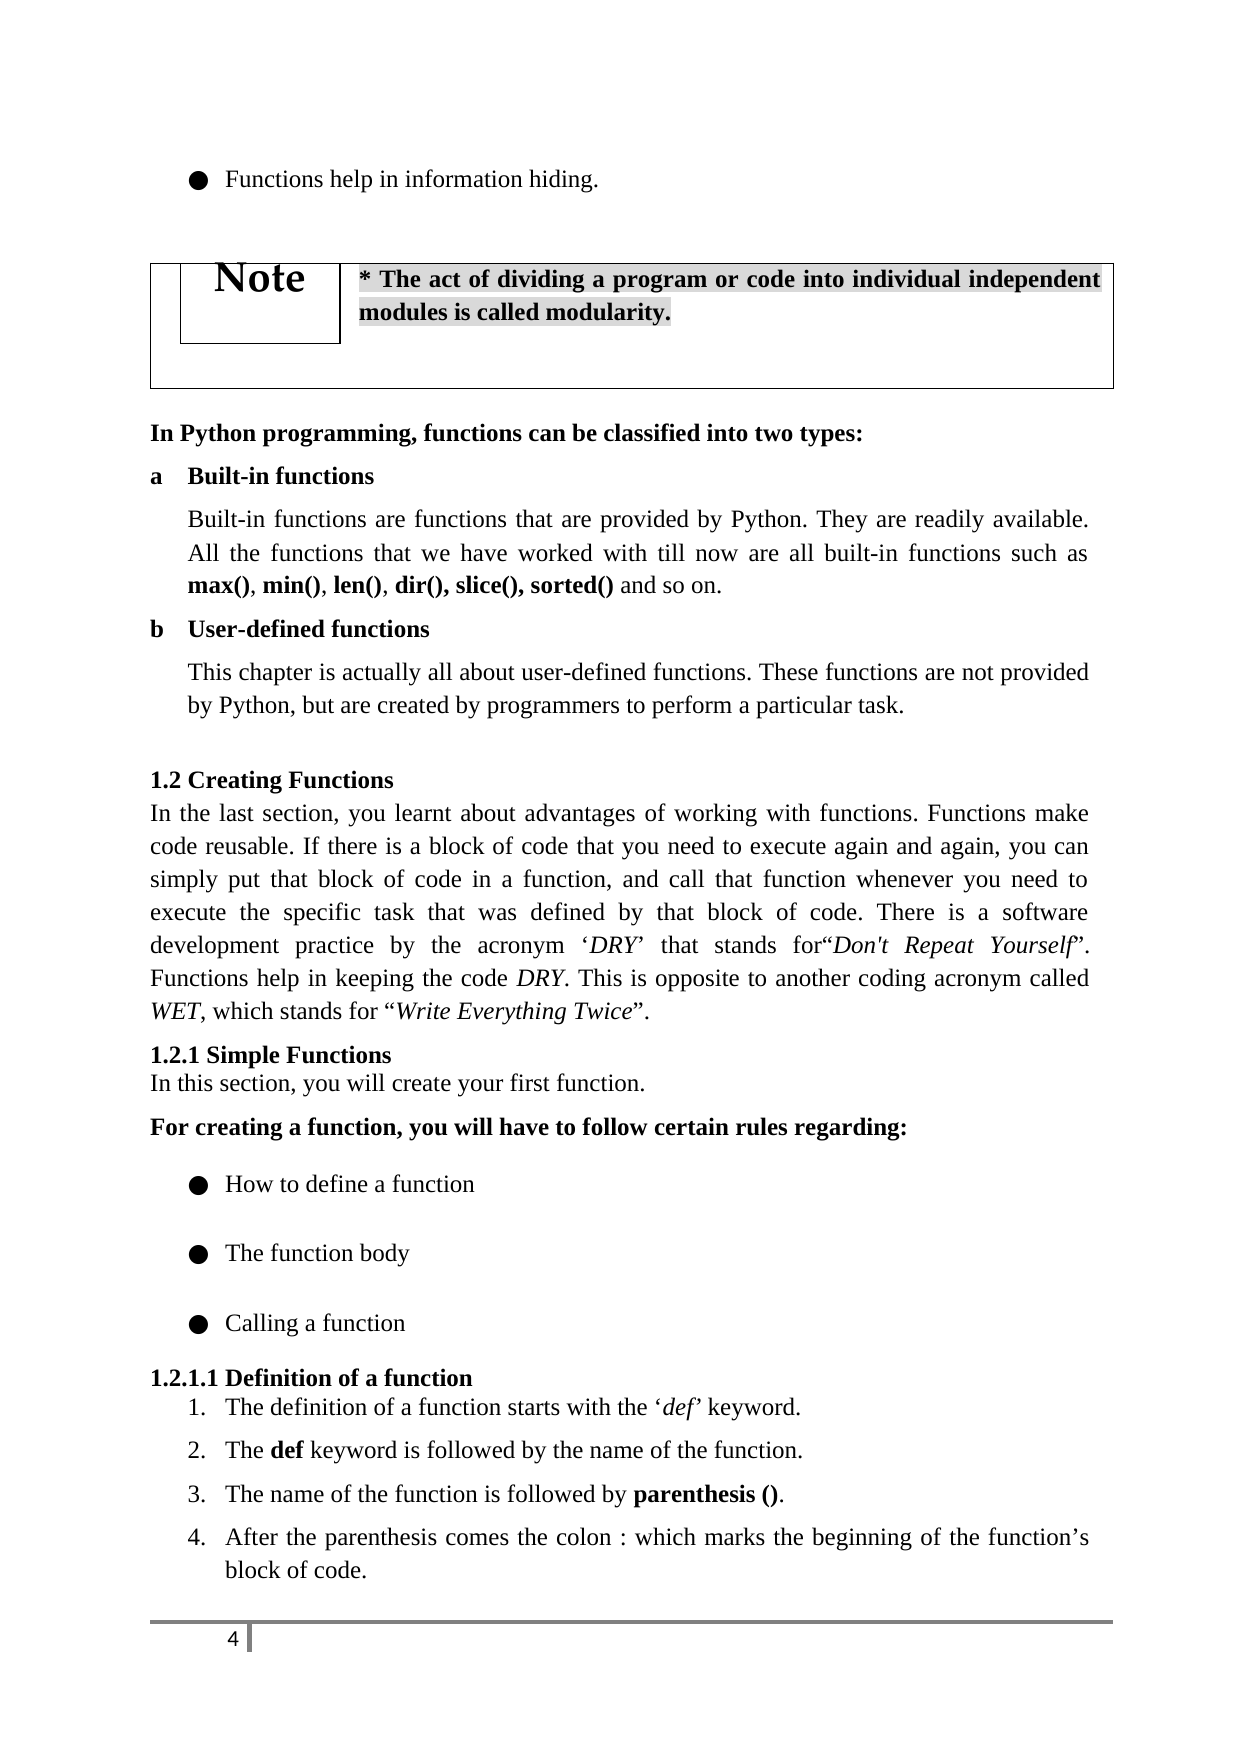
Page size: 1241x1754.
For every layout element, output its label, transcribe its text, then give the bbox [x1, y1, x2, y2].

text 1.2 Creating Functions [150, 765, 1090, 794]
list The definition of a function starts with the ‘def’ keyword. [187, 1392, 1090, 1421]
text 1.2.1.1 Definition of a function [150, 1363, 1090, 1392]
list The function body [187, 1225, 1090, 1276]
list How to define a function [187, 1155, 1090, 1207]
text In this section, you will create your first function. [150, 1068, 1090, 1097]
list The def keyword is followed by the name of the function. [187, 1435, 1090, 1464]
text For creating a function, you will have to follow certain rules regarding: [150, 1112, 1090, 1141]
text 1.2.1 Simple Functions [150, 1040, 1090, 1068]
list Calling a function [187, 1294, 1090, 1345]
text This chapter is actually all about user-defined functions. These functions are not provided by Python, but are created by programmers to perform a particular task. [187, 657, 1090, 719]
text In the last section, you learnt about advantages of working with functions. Functions make code reusable. If there is a block of code that you need to execute again and again, you can simply put that block of code in a function, and call that function whenever you need to execute the specific task that was defined by that block of code. There is a software development practice by the acronym ‘DRY’ that stands for“Don't Repeat Yourself”. Functions help in keeping the code DRY. This is opposite to another coding acronym called WET, which stands for “Write Everything Twice”. [150, 798, 1090, 1025]
list After the parenthesis comes the colon : which marks the beginning of the function’s block of code. [187, 1522, 1090, 1584]
text Built-in functions are functions that are provided by Python. They are readily available. All the functions that we have worked with till now are all built-in functions such as max(), min(), len(), dir(), slice(), sorted() and so on. [187, 504, 1090, 599]
table_header * The act of dividing a program or code into individual independent modules is called modularity. [151, 264, 1113, 388]
list User-defined functions [150, 614, 1090, 643]
list The name of the function is followed by parenthesis (). [187, 1479, 1090, 1508]
list Built-in functions [150, 461, 1090, 490]
list Functions help in information hiding. [187, 150, 1090, 201]
text In Python programming, functions can be classified into two types: [150, 418, 1090, 446]
